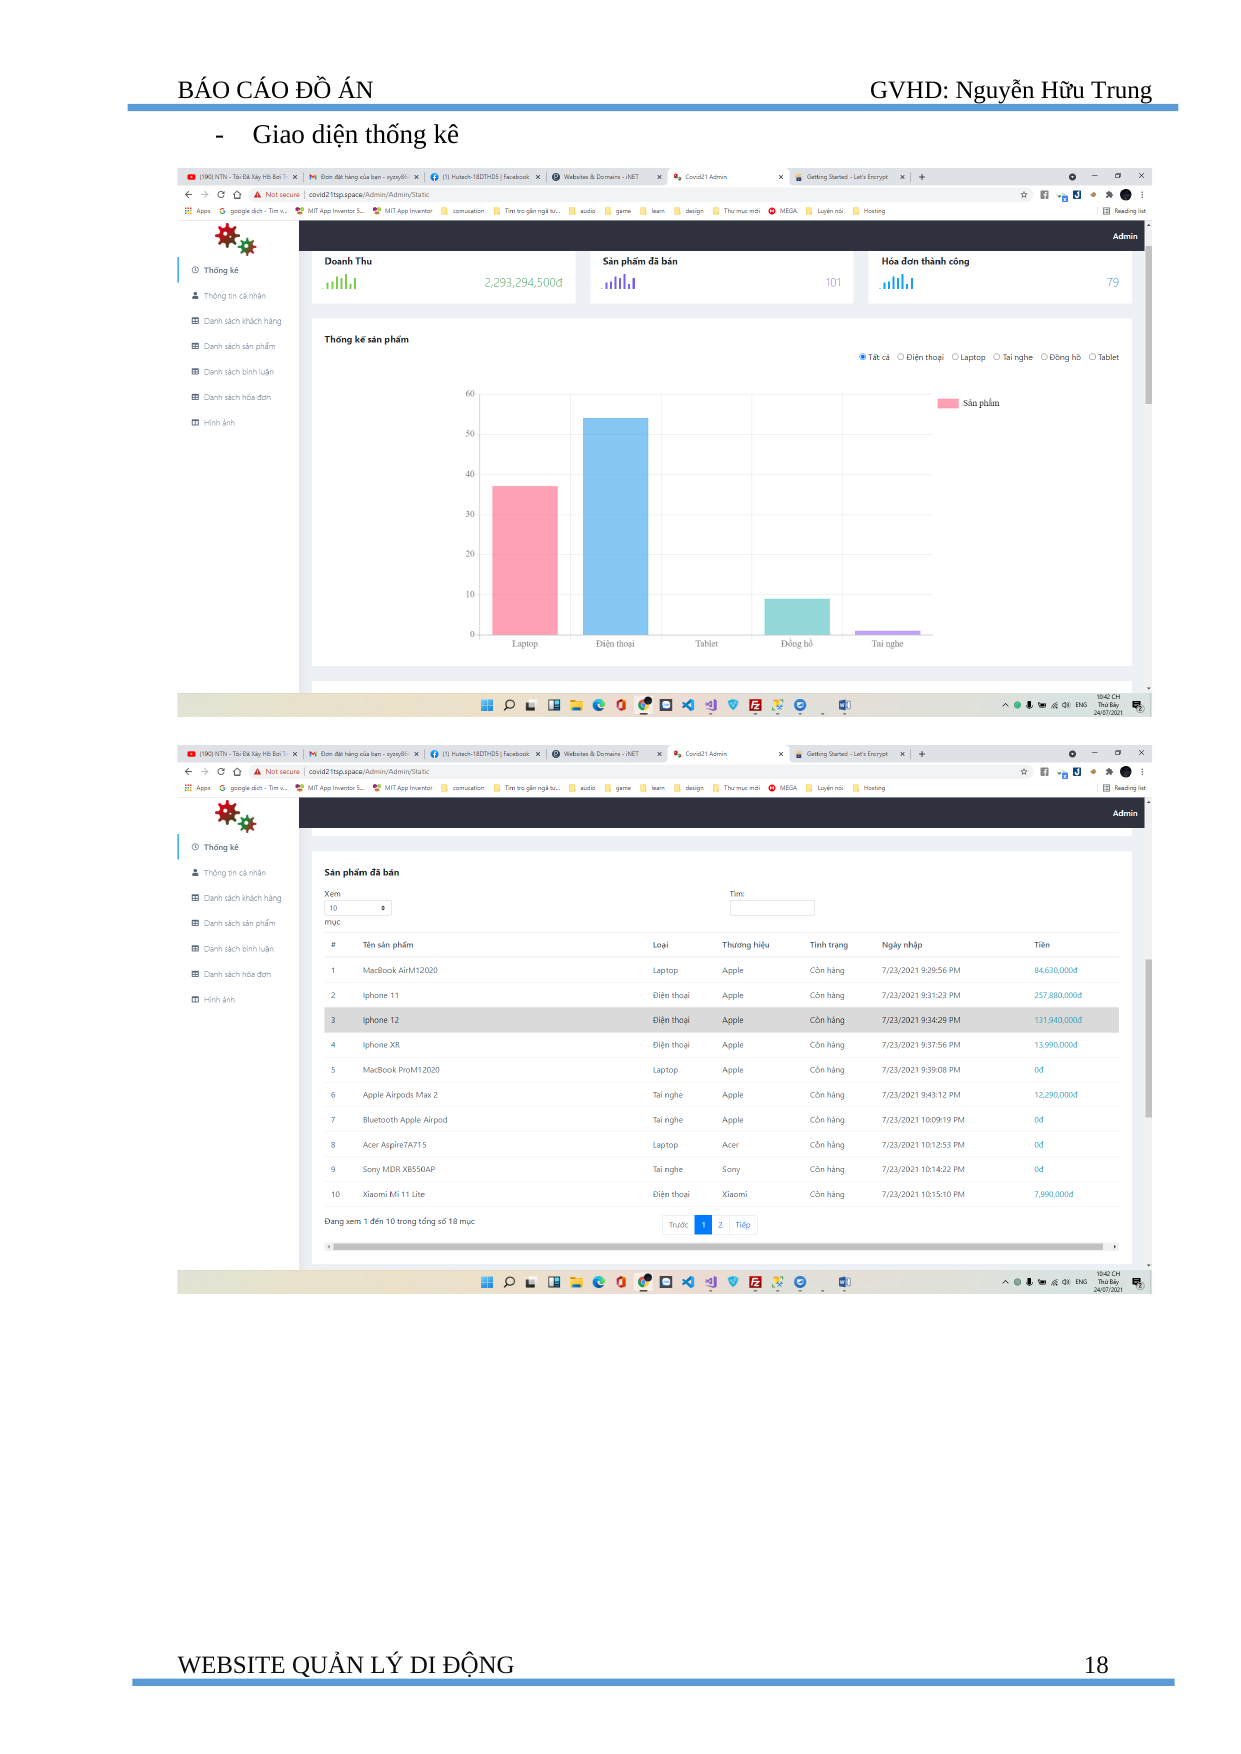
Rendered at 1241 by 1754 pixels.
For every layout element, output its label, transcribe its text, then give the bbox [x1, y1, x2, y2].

list Giao diện thống kê [215, 118, 1122, 149]
picture [177, 745, 1153, 1294]
picture [177, 168, 1153, 717]
